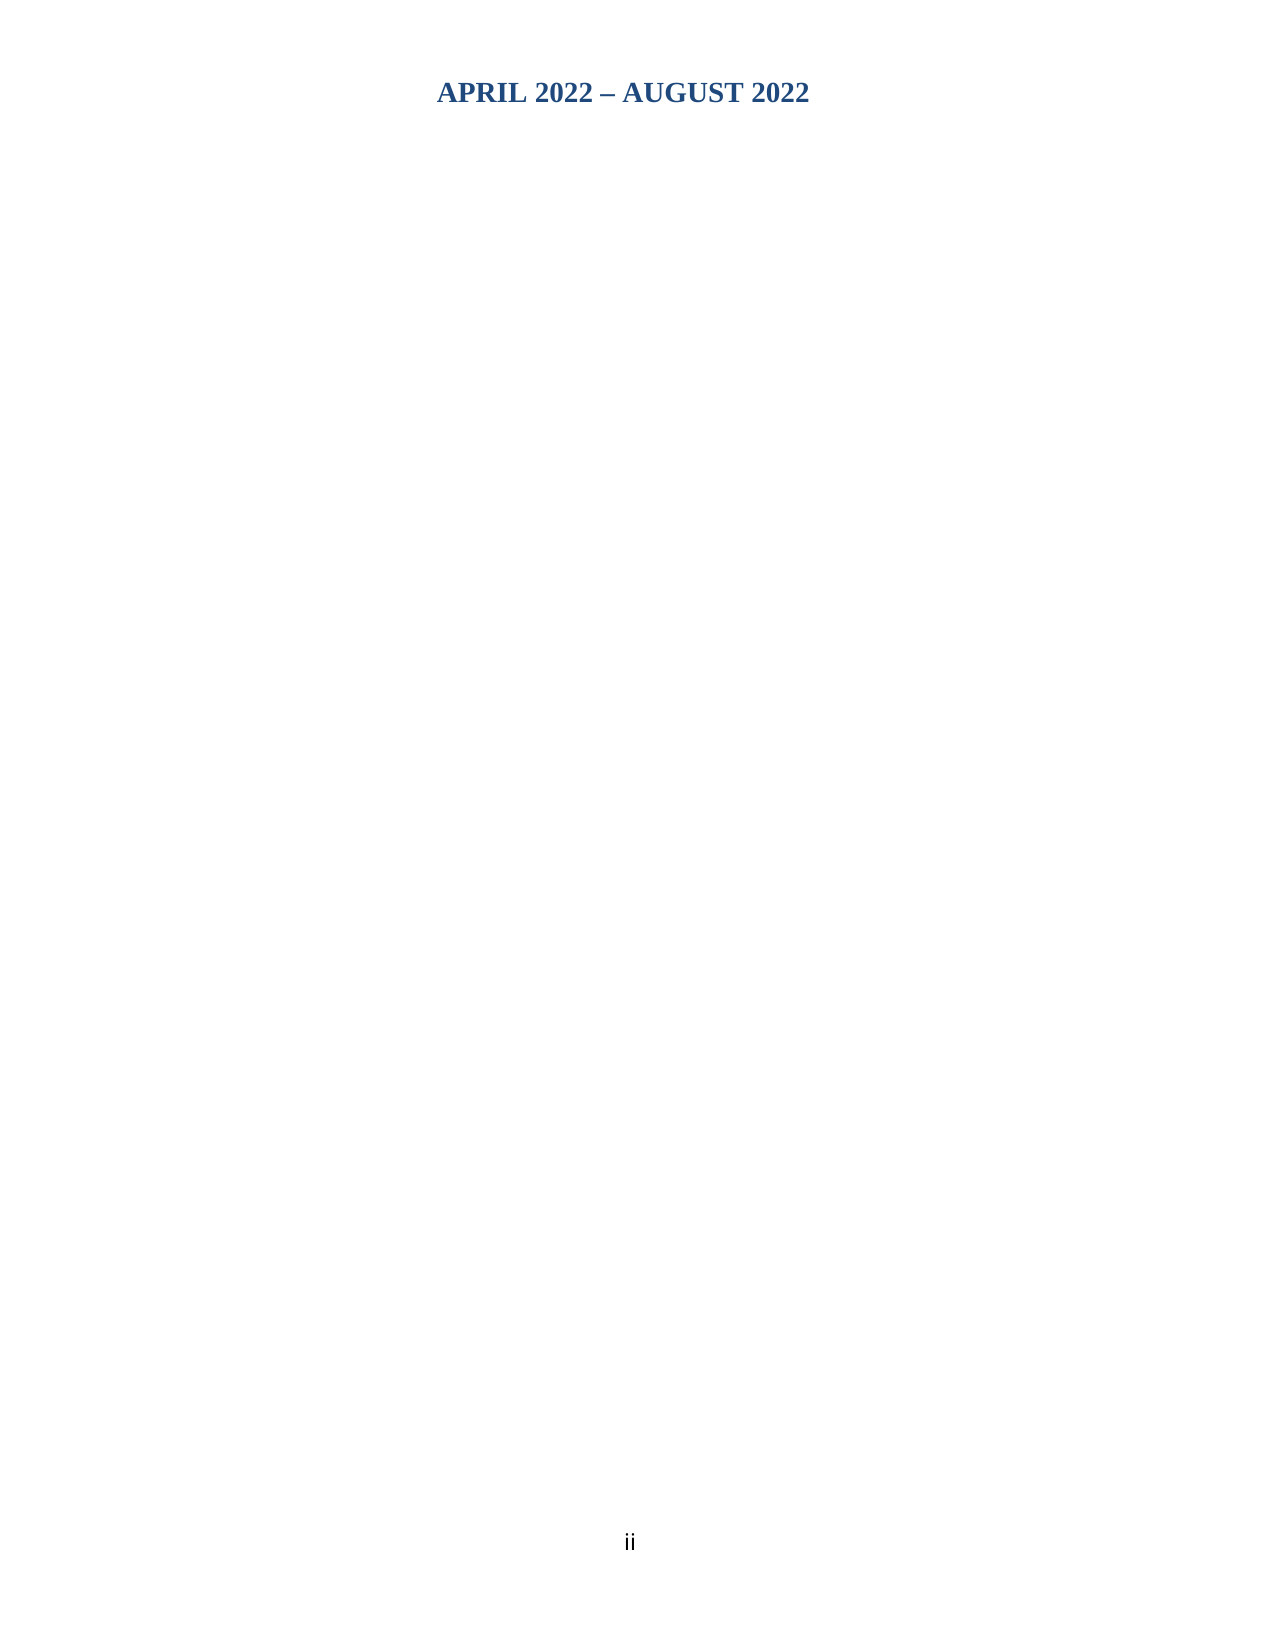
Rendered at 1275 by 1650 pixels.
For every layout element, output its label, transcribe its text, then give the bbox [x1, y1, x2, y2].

text APRIL 2022 – AUGUST 2022 [79, 75, 1072, 108]
